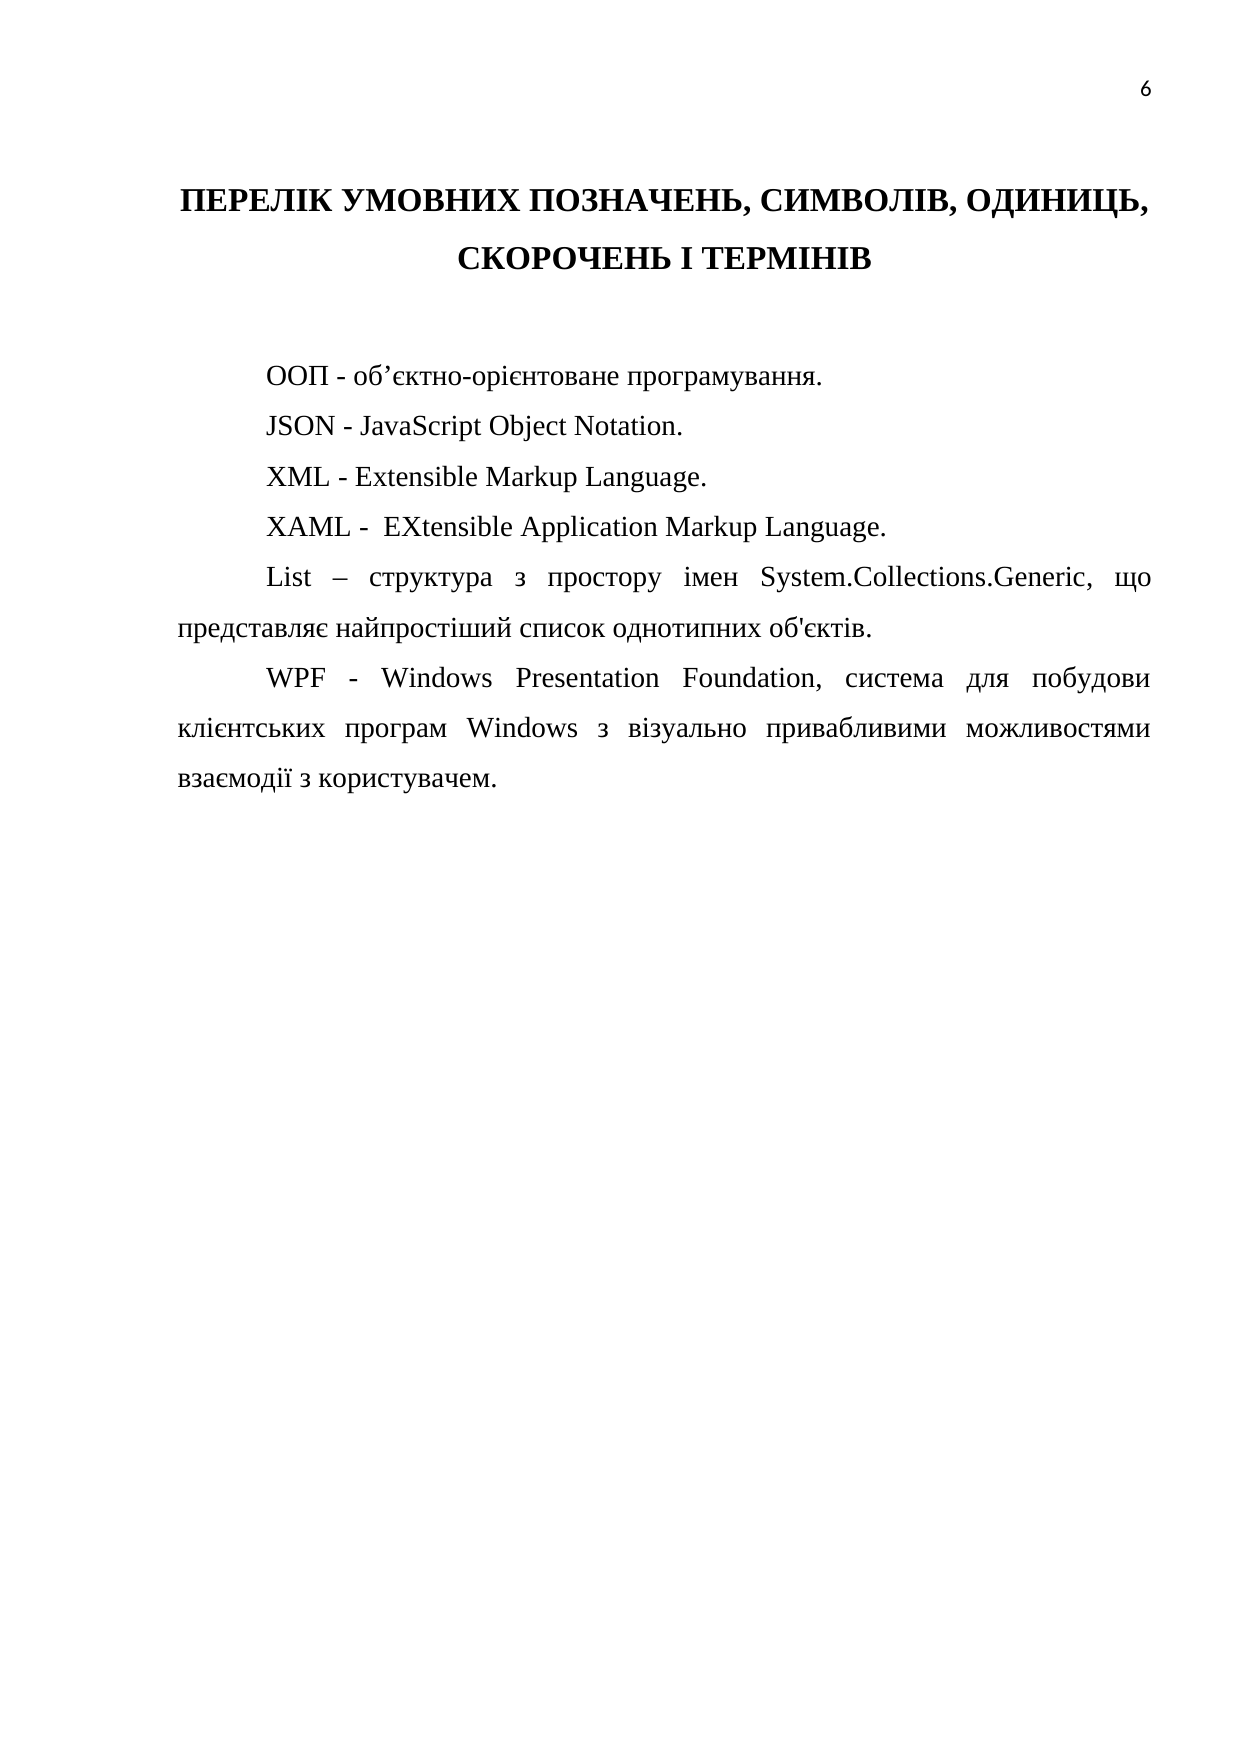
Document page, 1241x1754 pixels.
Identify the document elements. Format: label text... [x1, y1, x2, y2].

title перелік умовних позначень, символів, одиниць, скорочень і термінів [177, 181, 1152, 276]
text List – структура з простору імен System.Collections.Generic, що представляє найпростіший список однотипних об'єктів. [177, 559, 1152, 643]
text WPF - Windows Presentation Foundation, система для побудови клієнтських програм Windows з візуально привабливими можливостями взаємодії з користувачем. [177, 660, 1152, 794]
text XML - Extensible Markup Language. [177, 459, 1152, 492]
text XAML - EXtensible Application Markup Language. [177, 509, 1152, 543]
text ООП - об’єктно-орієнтоване програмування. [177, 358, 1152, 392]
text JSON - JavaScript Object Notation. [177, 408, 1152, 442]
